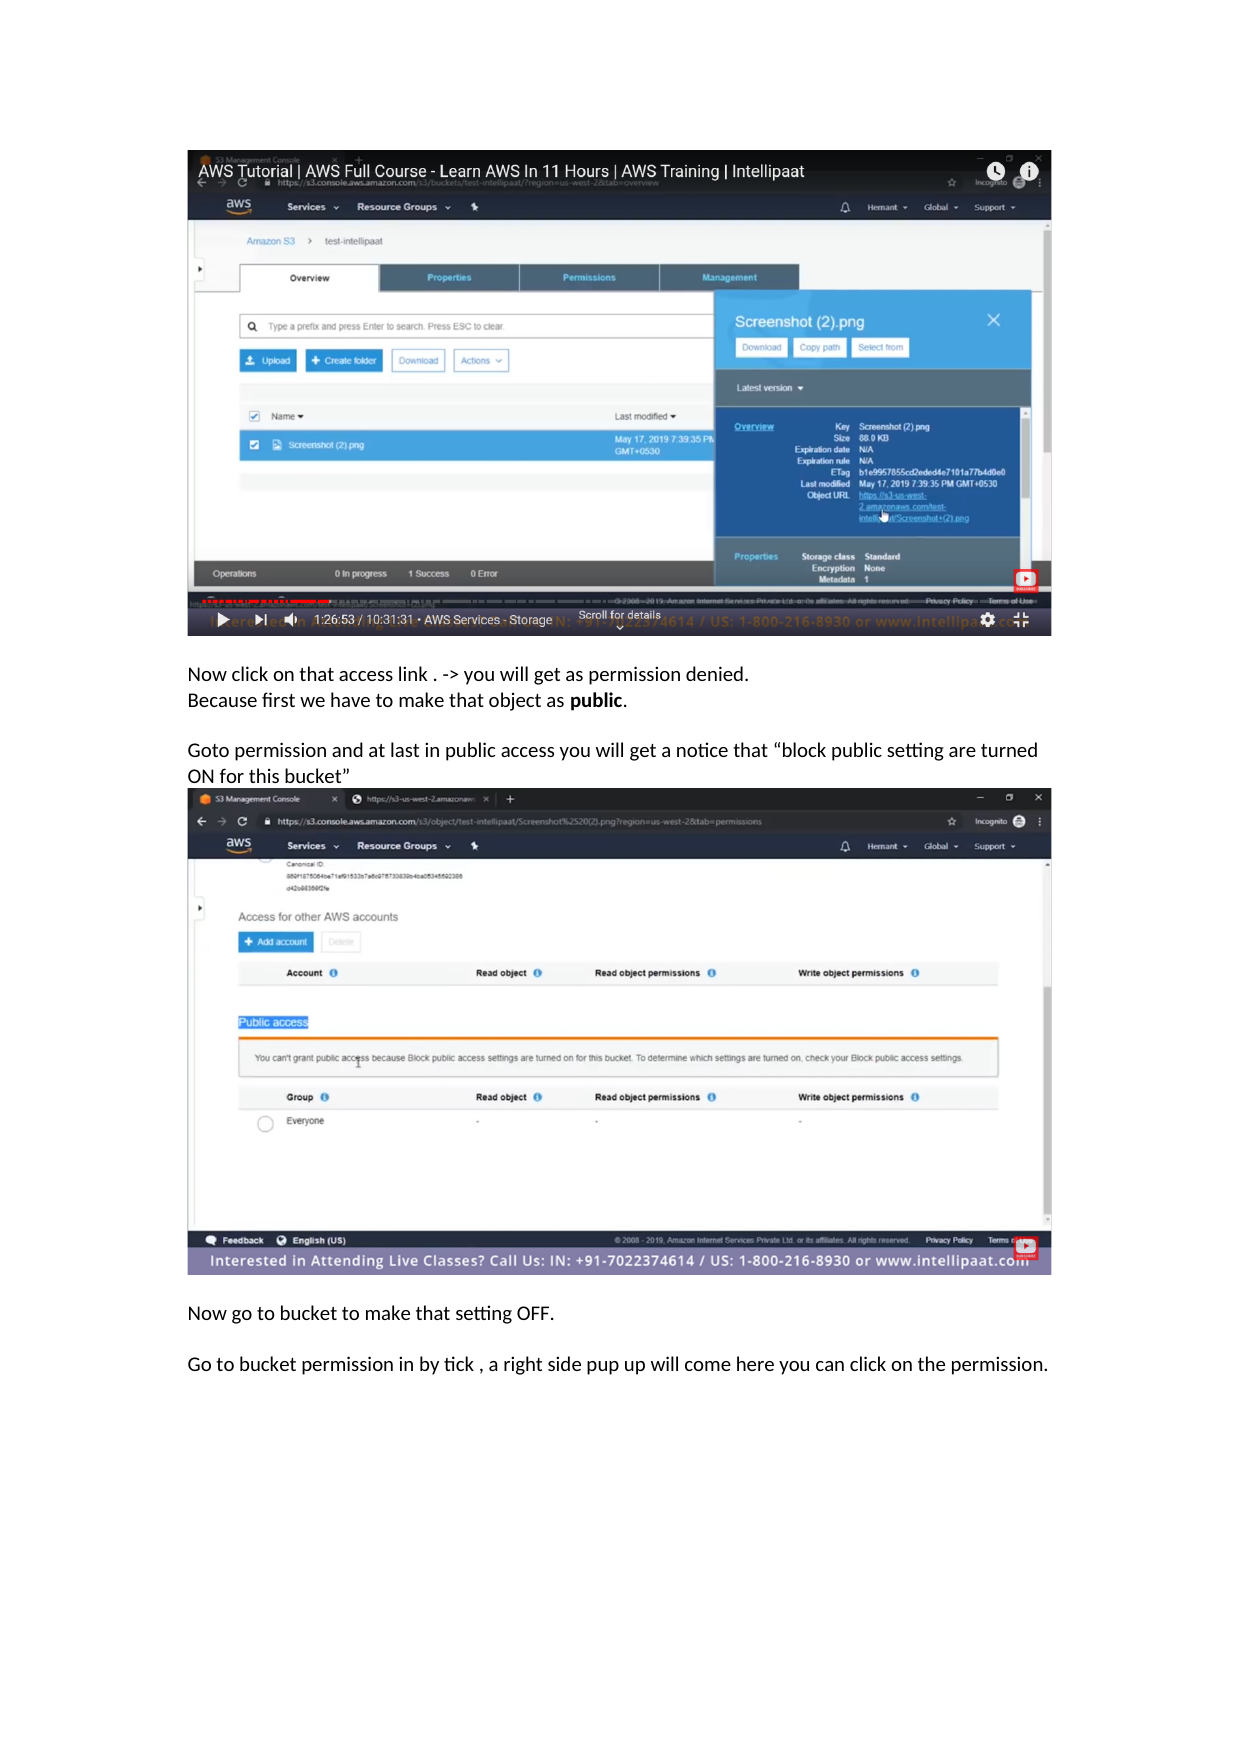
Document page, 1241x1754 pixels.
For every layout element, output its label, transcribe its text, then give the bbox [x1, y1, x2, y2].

list Now click on that access link . -> you will get as permission denied. [187, 661, 1053, 687]
list Because first we have to make that object as public. [187, 687, 1053, 712]
picture [187, 788, 1052, 1275]
list Goto permission and at last in public access you will get a notice that “block public setting are turned ON for this bucket” [187, 738, 1053, 788]
list Now go to bucket to make that setting OFF. [187, 1300, 1053, 1325]
list Go to bucket permission in by tick , a right side pup up will come here you can click on the permission. [187, 1351, 1053, 1376]
picture [187, 150, 1052, 636]
